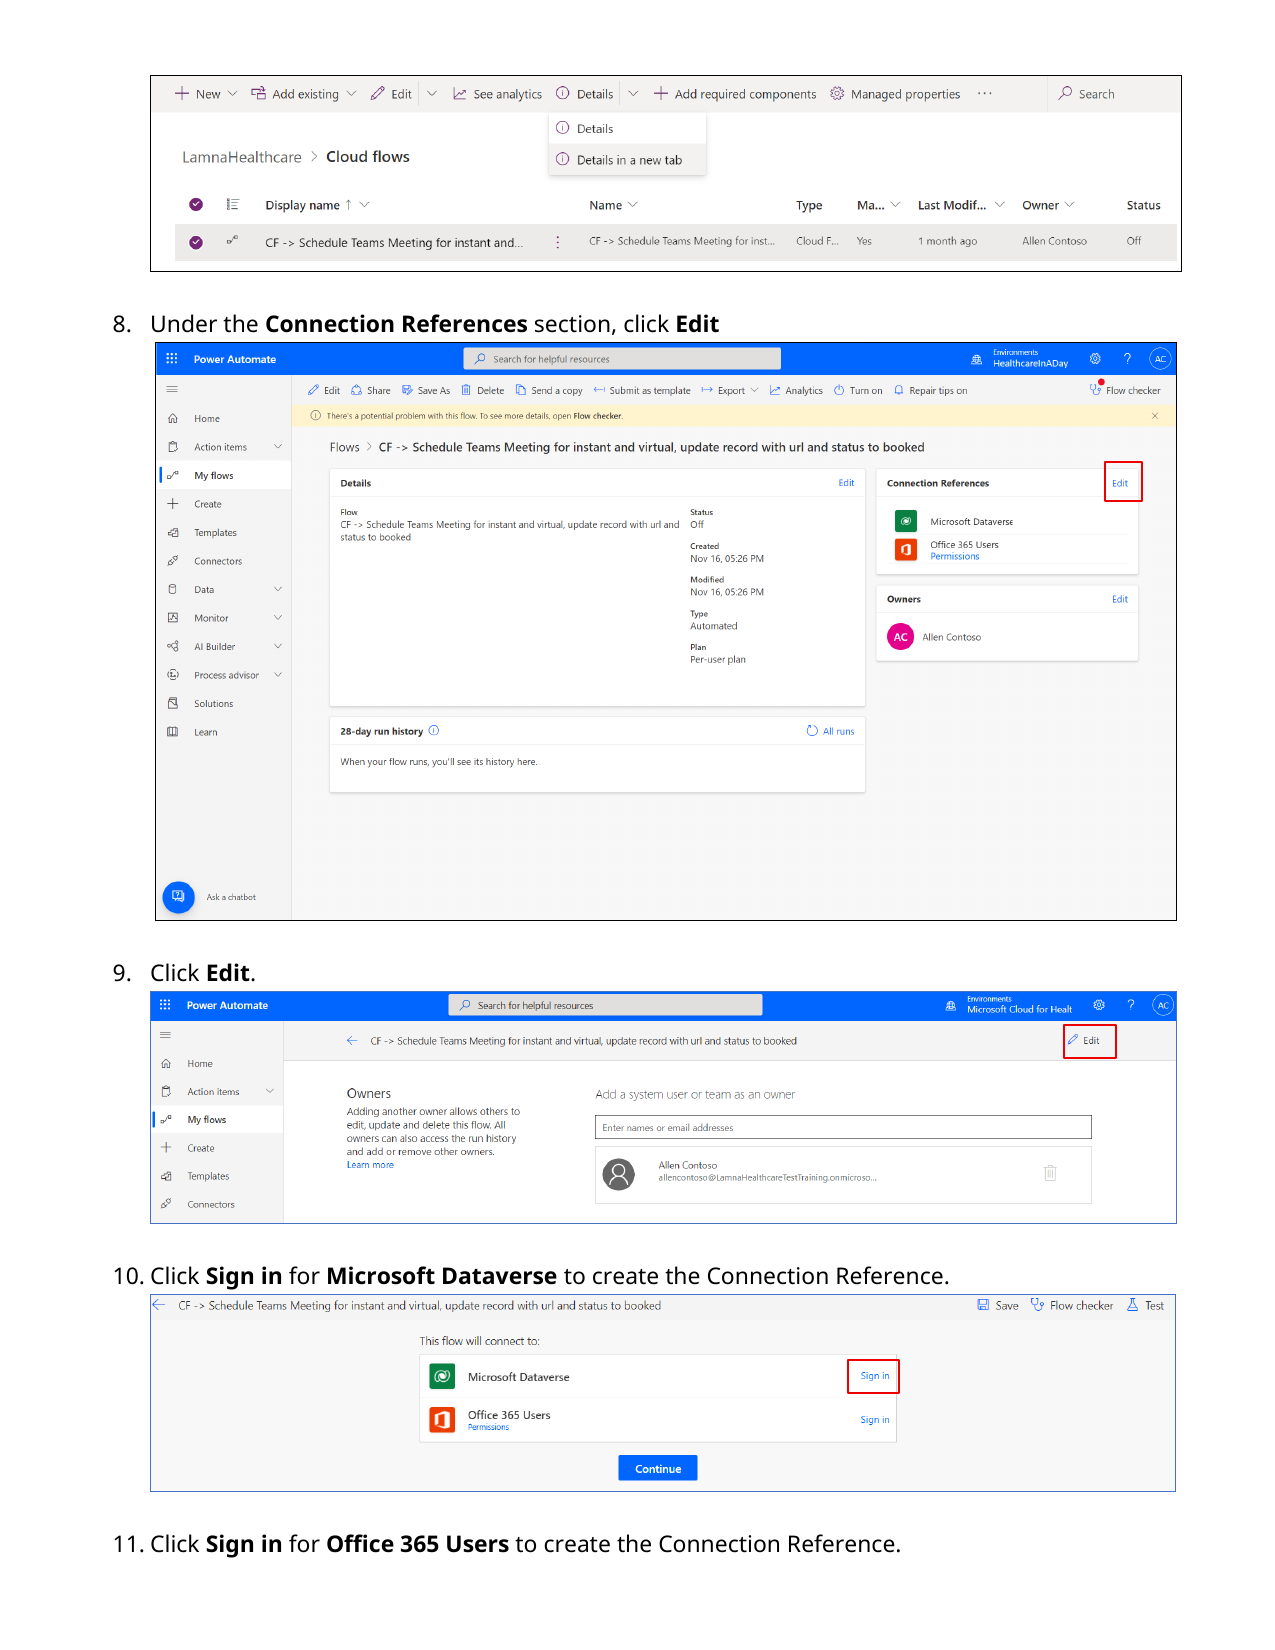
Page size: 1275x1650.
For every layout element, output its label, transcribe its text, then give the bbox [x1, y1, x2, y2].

list Click Edit. [112, 957, 1200, 988]
picture [156, 343, 1176, 920]
list Click Sign in for Microsoft Dataverse to create the Connection Reference. [112, 1260, 1200, 1291]
list Under the Connection References section, click Edit [112, 308, 1200, 339]
picture [151, 992, 1176, 1223]
list Click Sign in for Office 365 Users to create the Connection Reference. [112, 1528, 1200, 1559]
picture [151, 76, 1181, 271]
picture [151, 1295, 1175, 1491]
